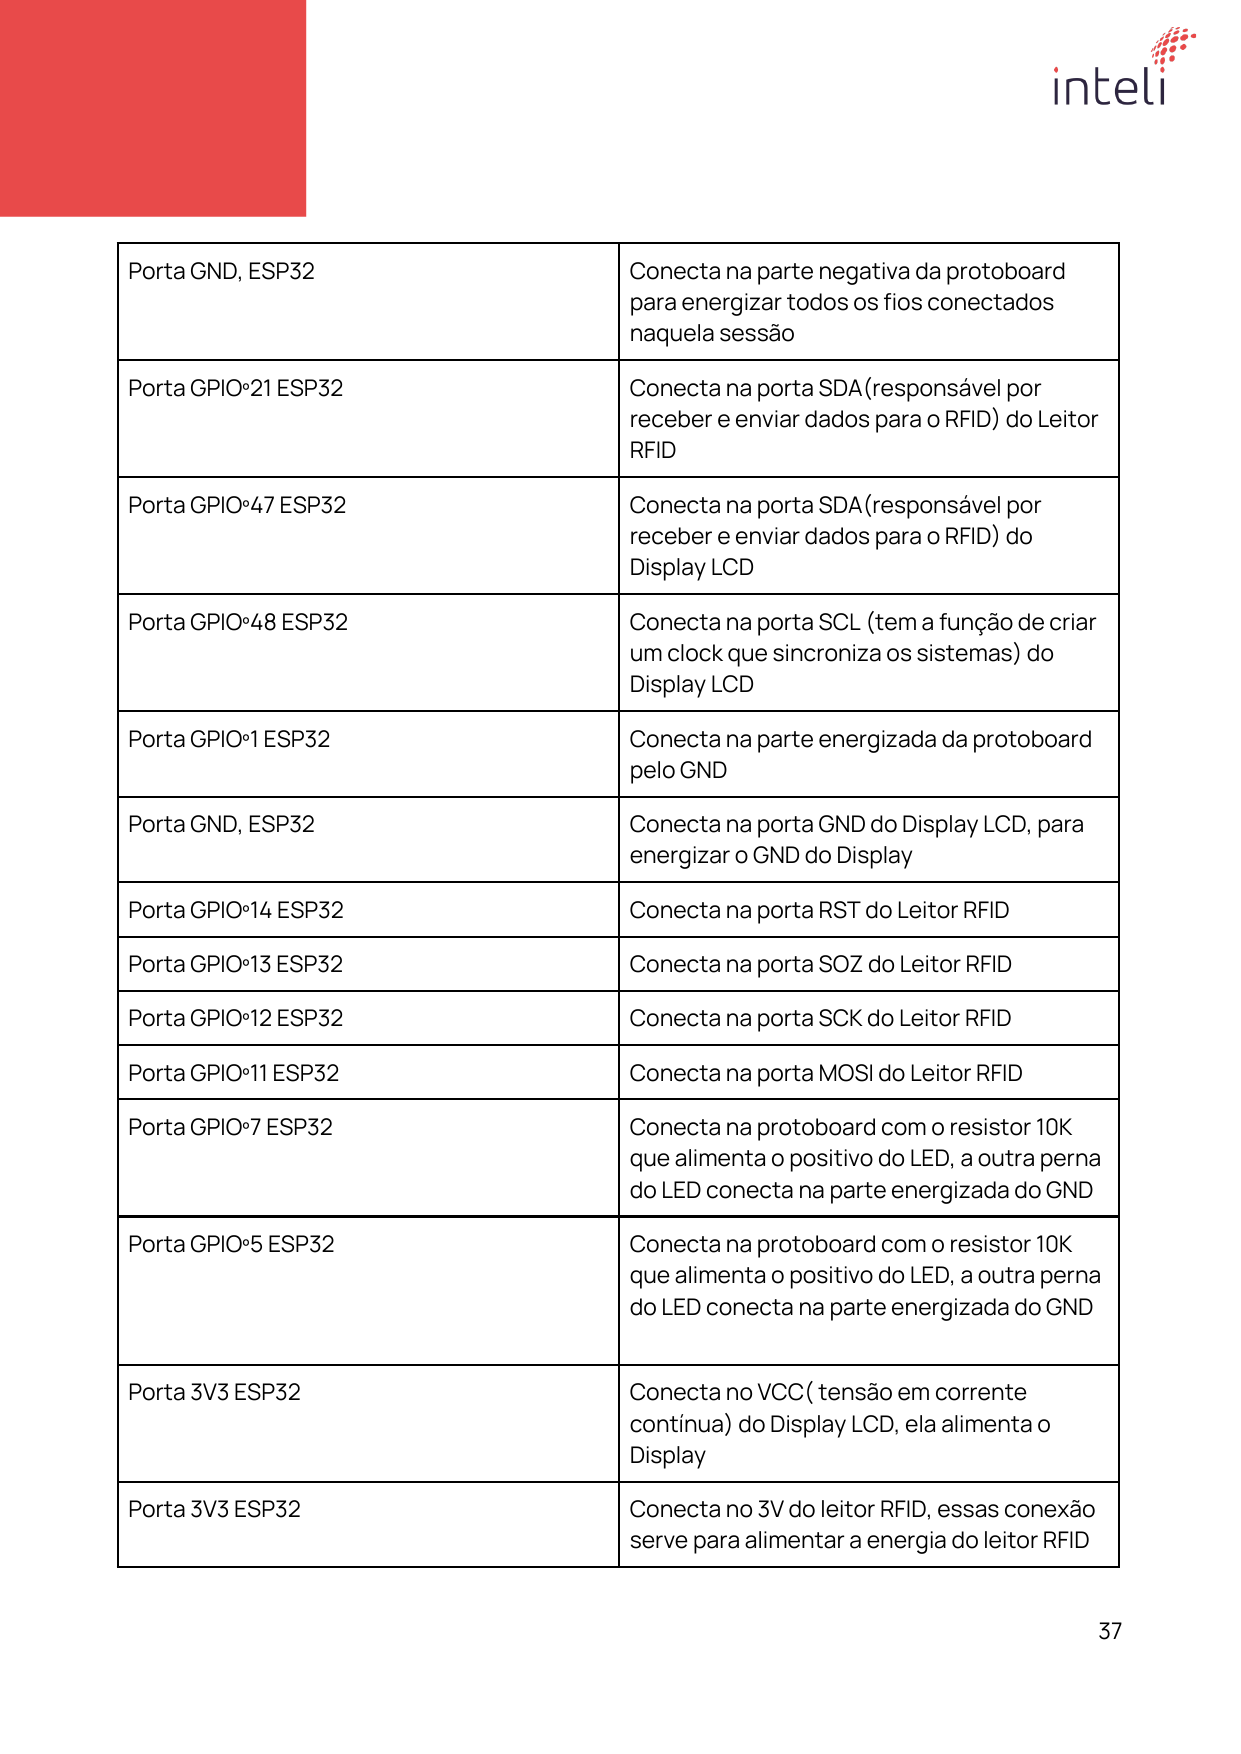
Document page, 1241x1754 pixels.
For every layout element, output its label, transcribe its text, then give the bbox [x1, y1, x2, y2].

picture [1054, 27, 1197, 105]
table_cell Porta GPIOº14 ESP32 [119, 883, 618, 936]
table_cell Conecta na porta SCL (tem a função de criar um clock que sincroniza os sistemas) do Display LCD [620, 595, 1118, 710]
table_cell Conecta na porta SOZ do Leitor RFID [620, 938, 1118, 990]
table_cell Porta GPIOº21 ESP32 [119, 361, 618, 476]
table_cell Conecta na protoboard com o resistor 10K que alimenta o positivo do LED, a outra perna do LED conecta na parte energizada do GND [620, 1100, 1118, 1215]
table_cell Porta GPIOº1 ESP32 [119, 712, 618, 796]
table_cell Porta 3V3 ESP32 [119, 1483, 618, 1566]
table_cell Conecta na porta MOSI do Leitor RFID [620, 1046, 1118, 1098]
table_cell Porta GPIOº13 ESP32 [119, 938, 618, 990]
table_cell Conecta na parte negativa da protoboard para energizar todos os fios conectados naquela sessão [620, 244, 1118, 359]
table_cell Porta GND, ESP32 [119, 798, 618, 881]
table_cell Conecta na porta SCK do Leitor RFID [620, 992, 1118, 1044]
picture [0, 0, 307, 217]
table_cell Conecta na parte energizada da protoboard pelo GND [620, 712, 1118, 796]
table_cell Conecta na porta SDA(responsável por receber e enviar dados para o RFID) do Display LCD [620, 478, 1118, 593]
table_cell Conecta na porta SDA(responsável por receber e enviar dados para o RFID) do Leitor RFID [620, 361, 1118, 476]
table_cell Porta 3V3 ESP32 [119, 1366, 618, 1481]
table_cell Porta GPIOº47 ESP32 [119, 478, 618, 593]
table_cell Conecta no VCC( tensão em corrente contínua) do Display LCD, ela alimenta o Display [620, 1366, 1118, 1481]
table_cell Conecta no 3V do leitor RFID, essas conexão serve para alimentar a energia do leitor RFID [620, 1483, 1118, 1566]
table_cell Porta GPIOº11 ESP32 [119, 1046, 618, 1098]
table_cell Porta GND, ESP32 [119, 244, 618, 359]
table_cell Conecta na protoboard com o resistor 10K que alimenta o positivo do LED, a outra perna do LED conecta na parte energizada do GND [620, 1218, 1118, 1364]
table_cell Porta GPIOº7 ESP32 [119, 1100, 618, 1215]
table_cell Porta GPIOº5 ESP32 [119, 1218, 618, 1364]
table_cell Conecta na porta GND do Display LCD, para energizar o GND do Display [620, 798, 1118, 881]
table_cell Conecta na porta RST do Leitor RFID [620, 883, 1118, 936]
table_cell Porta GPIOº48 ESP32 [119, 595, 618, 710]
table_cell Porta GPIOº12 ESP32 [119, 992, 618, 1044]
